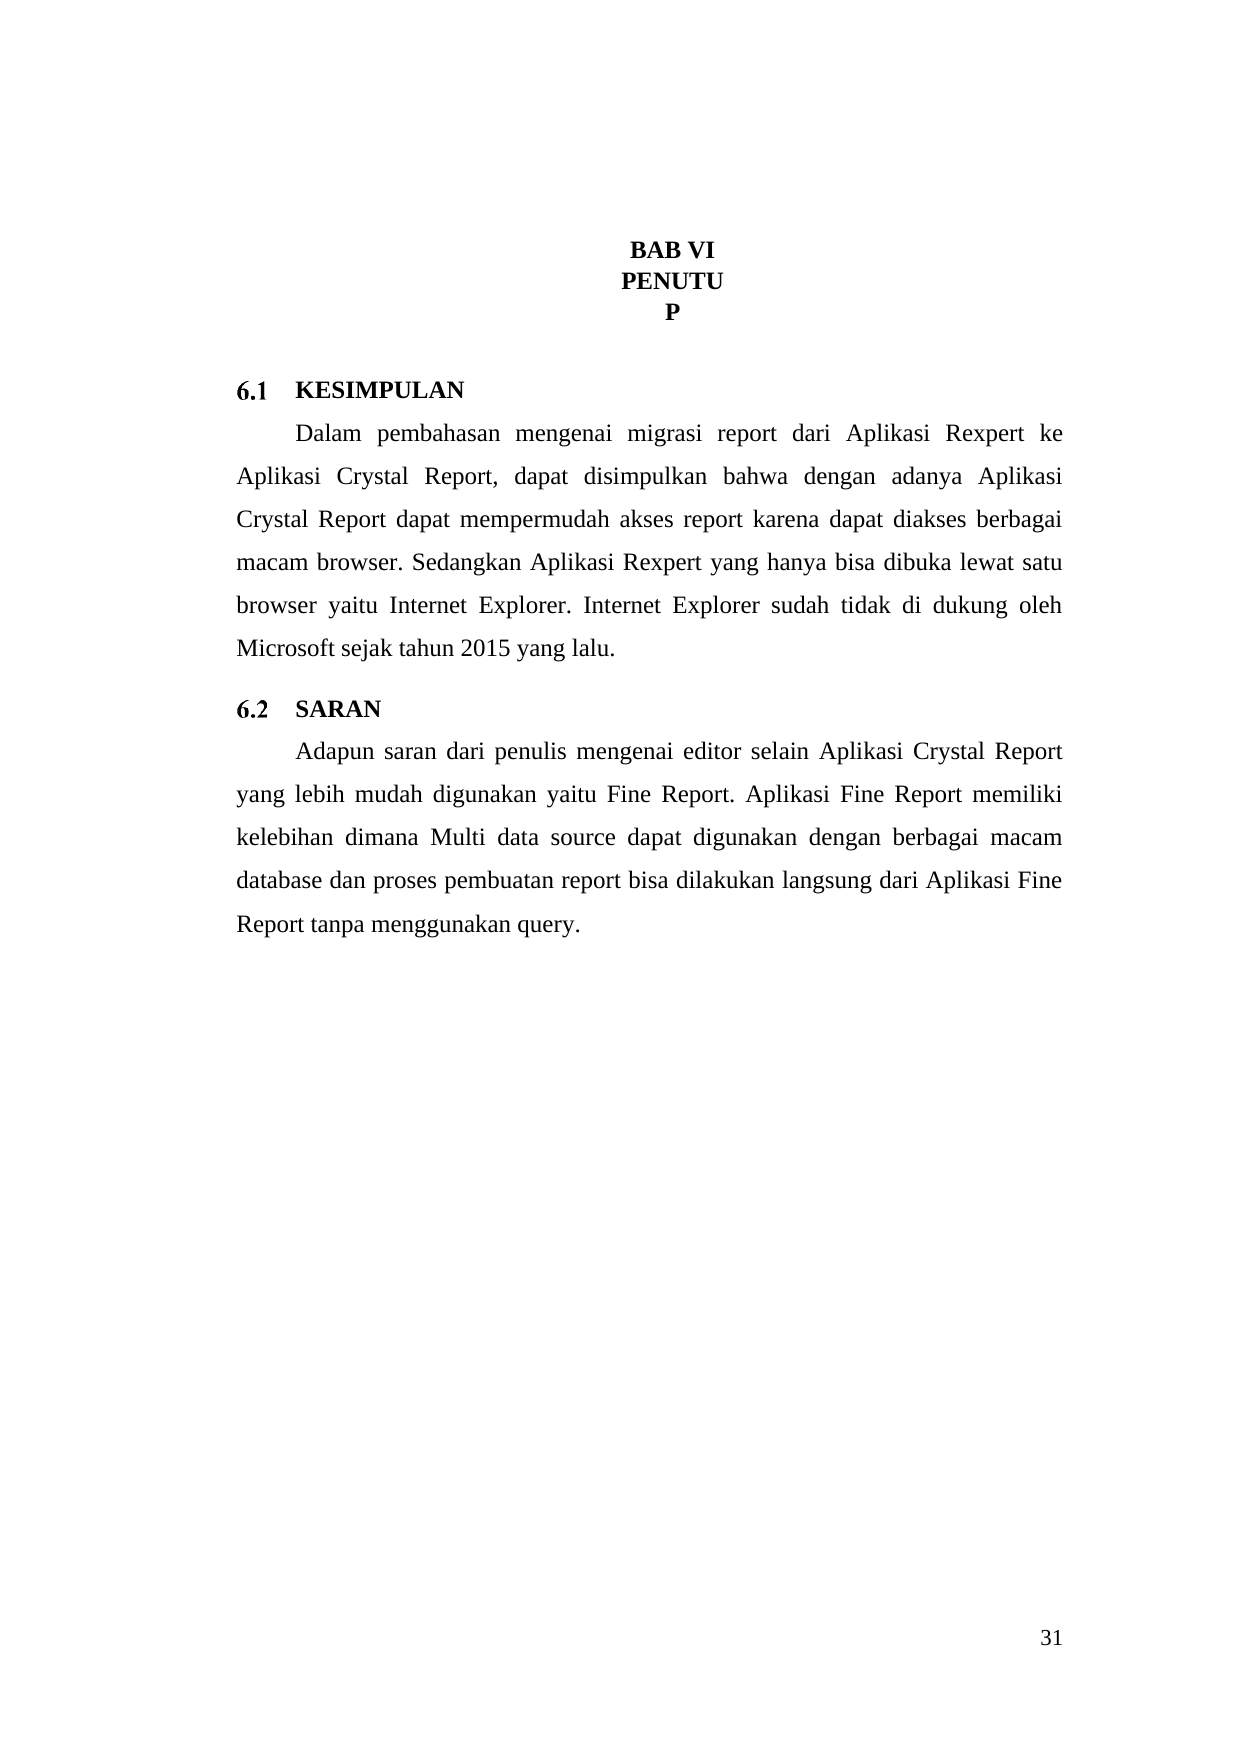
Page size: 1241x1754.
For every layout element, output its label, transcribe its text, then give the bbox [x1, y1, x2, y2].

subtitle KESIMPULAN [295, 375, 1130, 404]
picture [237, 700, 268, 718]
subtitle SARAN [295, 694, 1130, 722]
text Adapun saran dari penulis mengenai editor selain Aplikasi Crystal Report yang lebih mudah digunakan yaitu Fine Report. Aplikasi Fine Report memiliki kelebihan dimana Multi data source dapat digunakan dengan berbagai macam database dan proses pembuatan report bisa dilakukan langsung dari Aplikasi Fine Report tanpa menggunakan query. [236, 736, 1063, 937]
picture [237, 381, 267, 400]
text Dalam pembahasan mengenai migrasi report dari Aplikasi Rexpert ke Aplikasi Crystal Report, dapat disimpulkan bahwa dengan adanya Aplikasi Crystal Report dapat mempermudah akses report karena dapat diakses berbagai macam browser. Sedangkan Aplikasi Rexpert yang hanya bisa dibuka lewat satu browser yaitu Internet Explorer. Internet Explorer sudah tidak di dukung oleh Microsoft sejak tahun 2015 yang lalu. [236, 418, 1063, 662]
subtitle BAB VI PENUTUP [613, 235, 731, 326]
